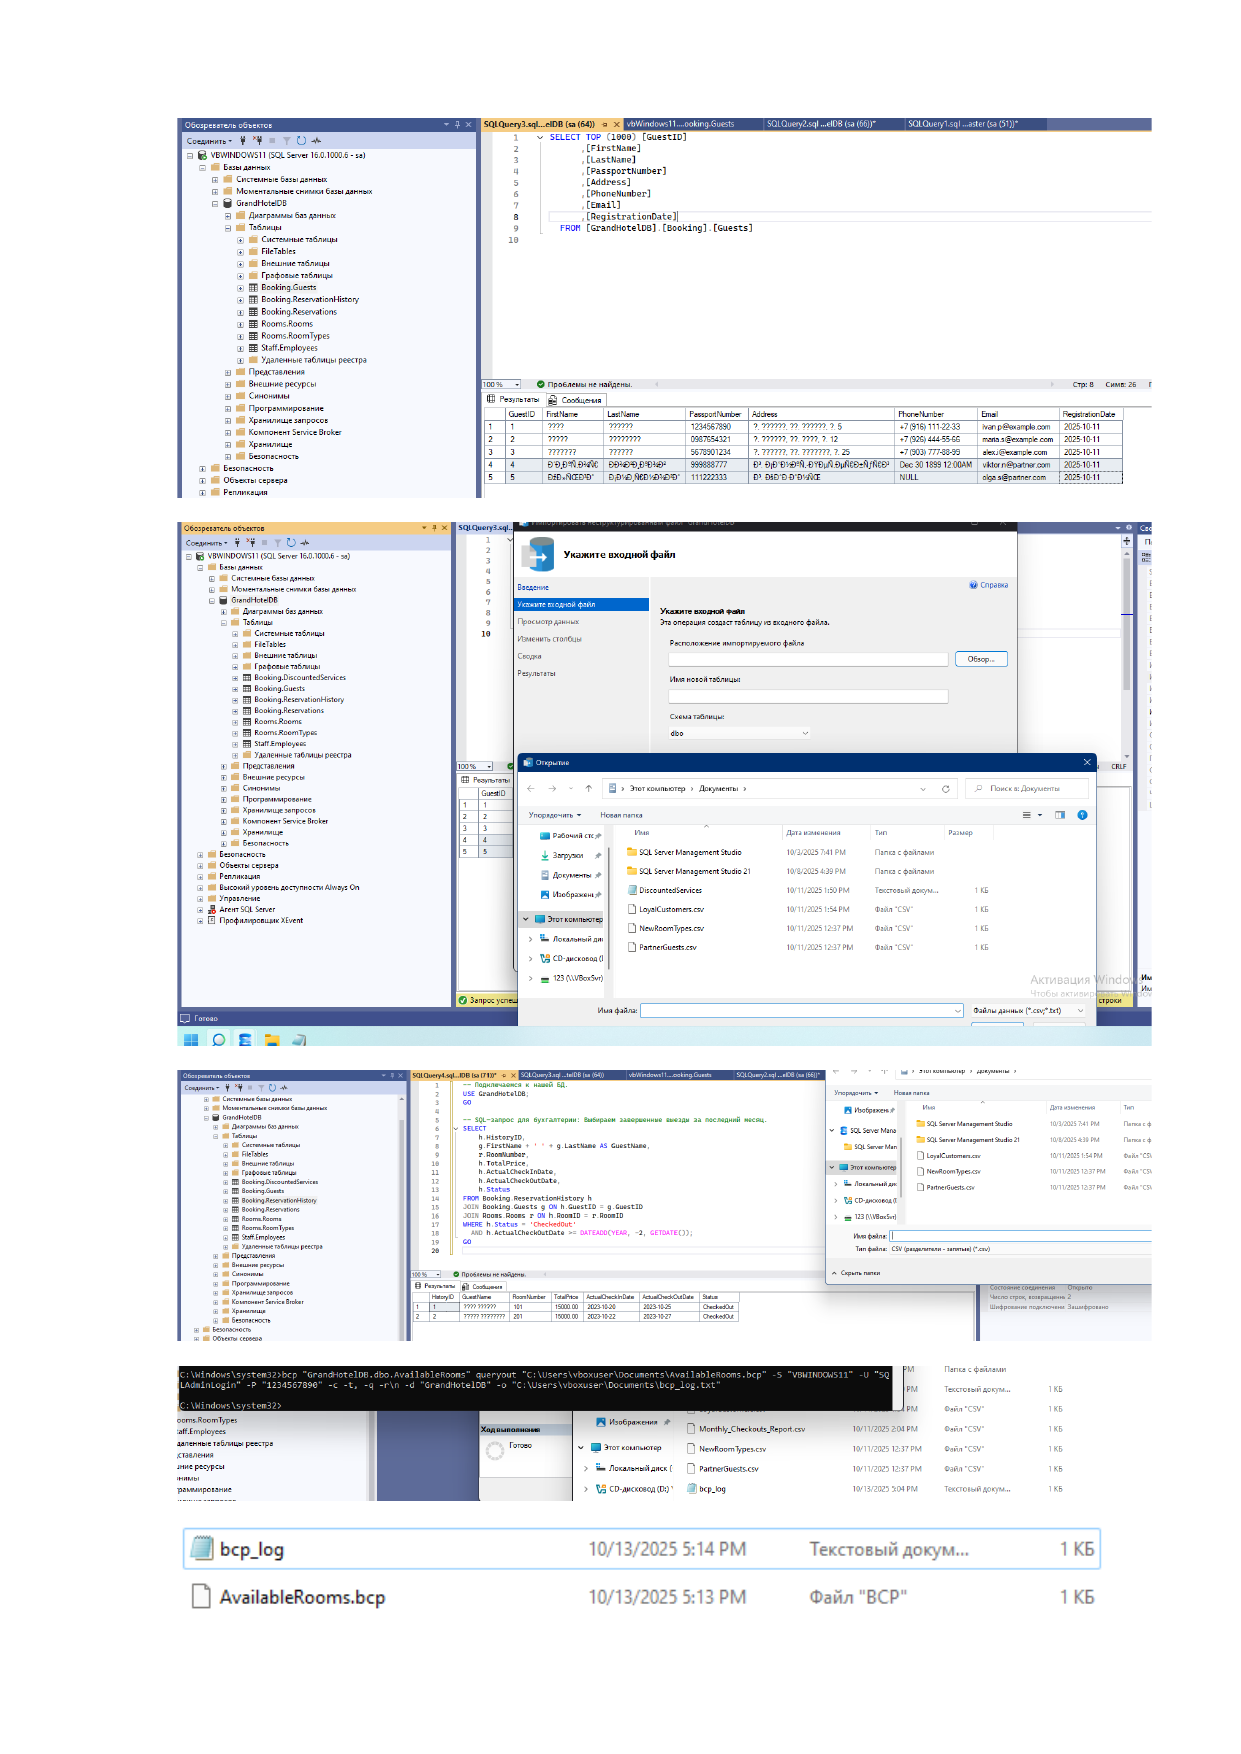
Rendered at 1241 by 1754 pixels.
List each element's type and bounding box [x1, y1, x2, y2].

picture [177, 1070, 1152, 1341]
picture [177, 522, 1152, 1046]
picture [177, 118, 1152, 498]
picture [177, 1366, 1153, 1501]
picture [177, 1525, 1152, 1621]
